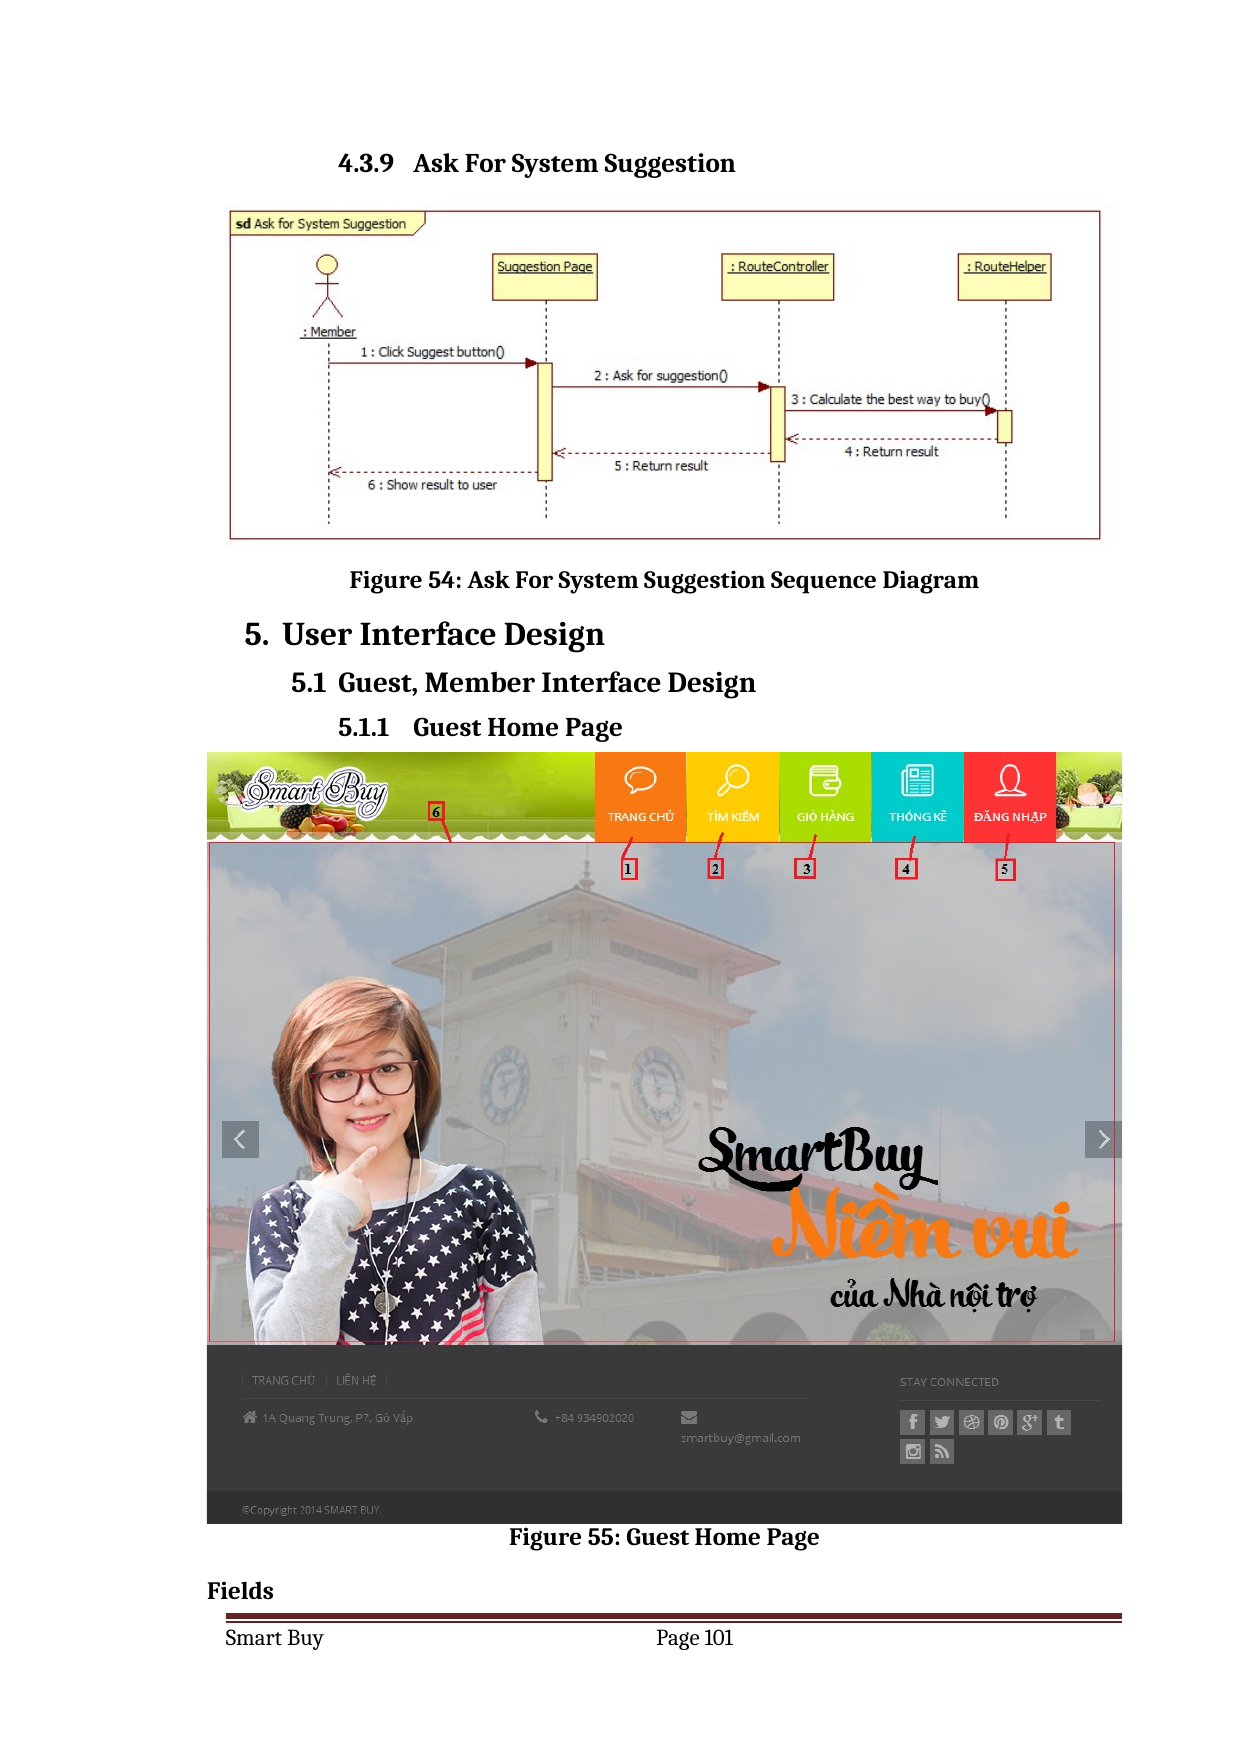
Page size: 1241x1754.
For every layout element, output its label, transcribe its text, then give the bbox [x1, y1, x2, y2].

text Figure 55: Guest Home Page [207, 1524, 1122, 1552]
subtitle Guest, Member Interface Design [291, 666, 1122, 700]
subtitle Guest Home Page [338, 712, 1122, 744]
subtitle User Interface Design [244, 616, 1122, 654]
text Figure 54: Ask For System Suggestion Sequence Diagram [207, 566, 1122, 595]
subtitle Ask For System Suggestion [338, 148, 1122, 179]
picture [206, 187, 1123, 562]
text Fields [207, 1577, 1122, 1606]
picture [206, 752, 1123, 1524]
